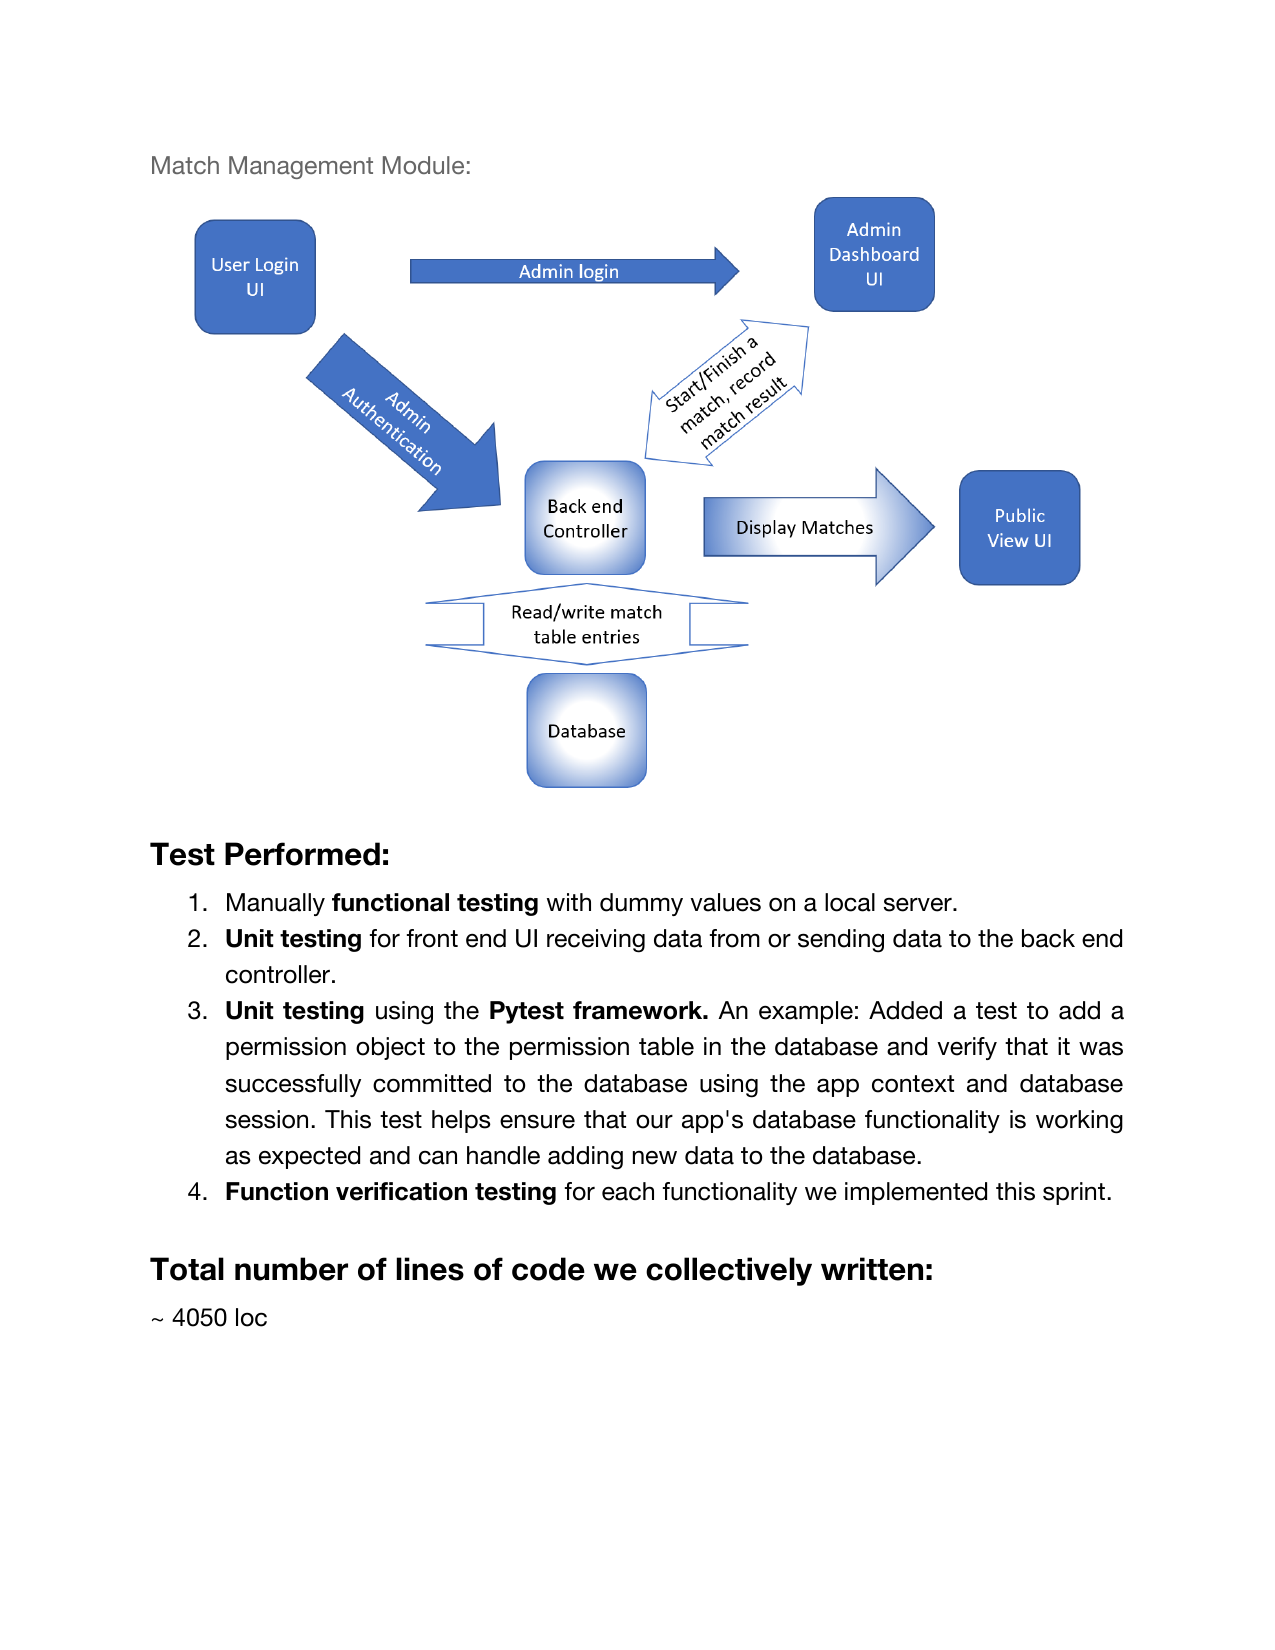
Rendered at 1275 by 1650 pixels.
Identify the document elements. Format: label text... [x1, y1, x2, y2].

subtitle Test Performed: [150, 835, 1125, 874]
subtitle Total number of lines of code we collectively written: [150, 1250, 1125, 1289]
list Unit testing using the Pytest framework. An example: Added a test to add a permission object to the permission table in the database and verify that it was successfully committed to the database using the app context and database session. This test helps ensure that our app's database functionality is working as expected and can handle adding new data to the database. [187, 995, 1125, 1171]
subtitle Match Management Module: [150, 150, 1125, 181]
list Function verification testing for each functionality we implemented this sprint. [187, 1176, 1125, 1207]
picture [186, 189, 1089, 793]
list Manually functional testing with dummy values on a local server. [187, 887, 1125, 918]
text ~ 4050 loc [150, 1302, 1125, 1333]
list Unit testing for front end UI receiving data from or sending data to the back end controller. [187, 923, 1125, 991]
